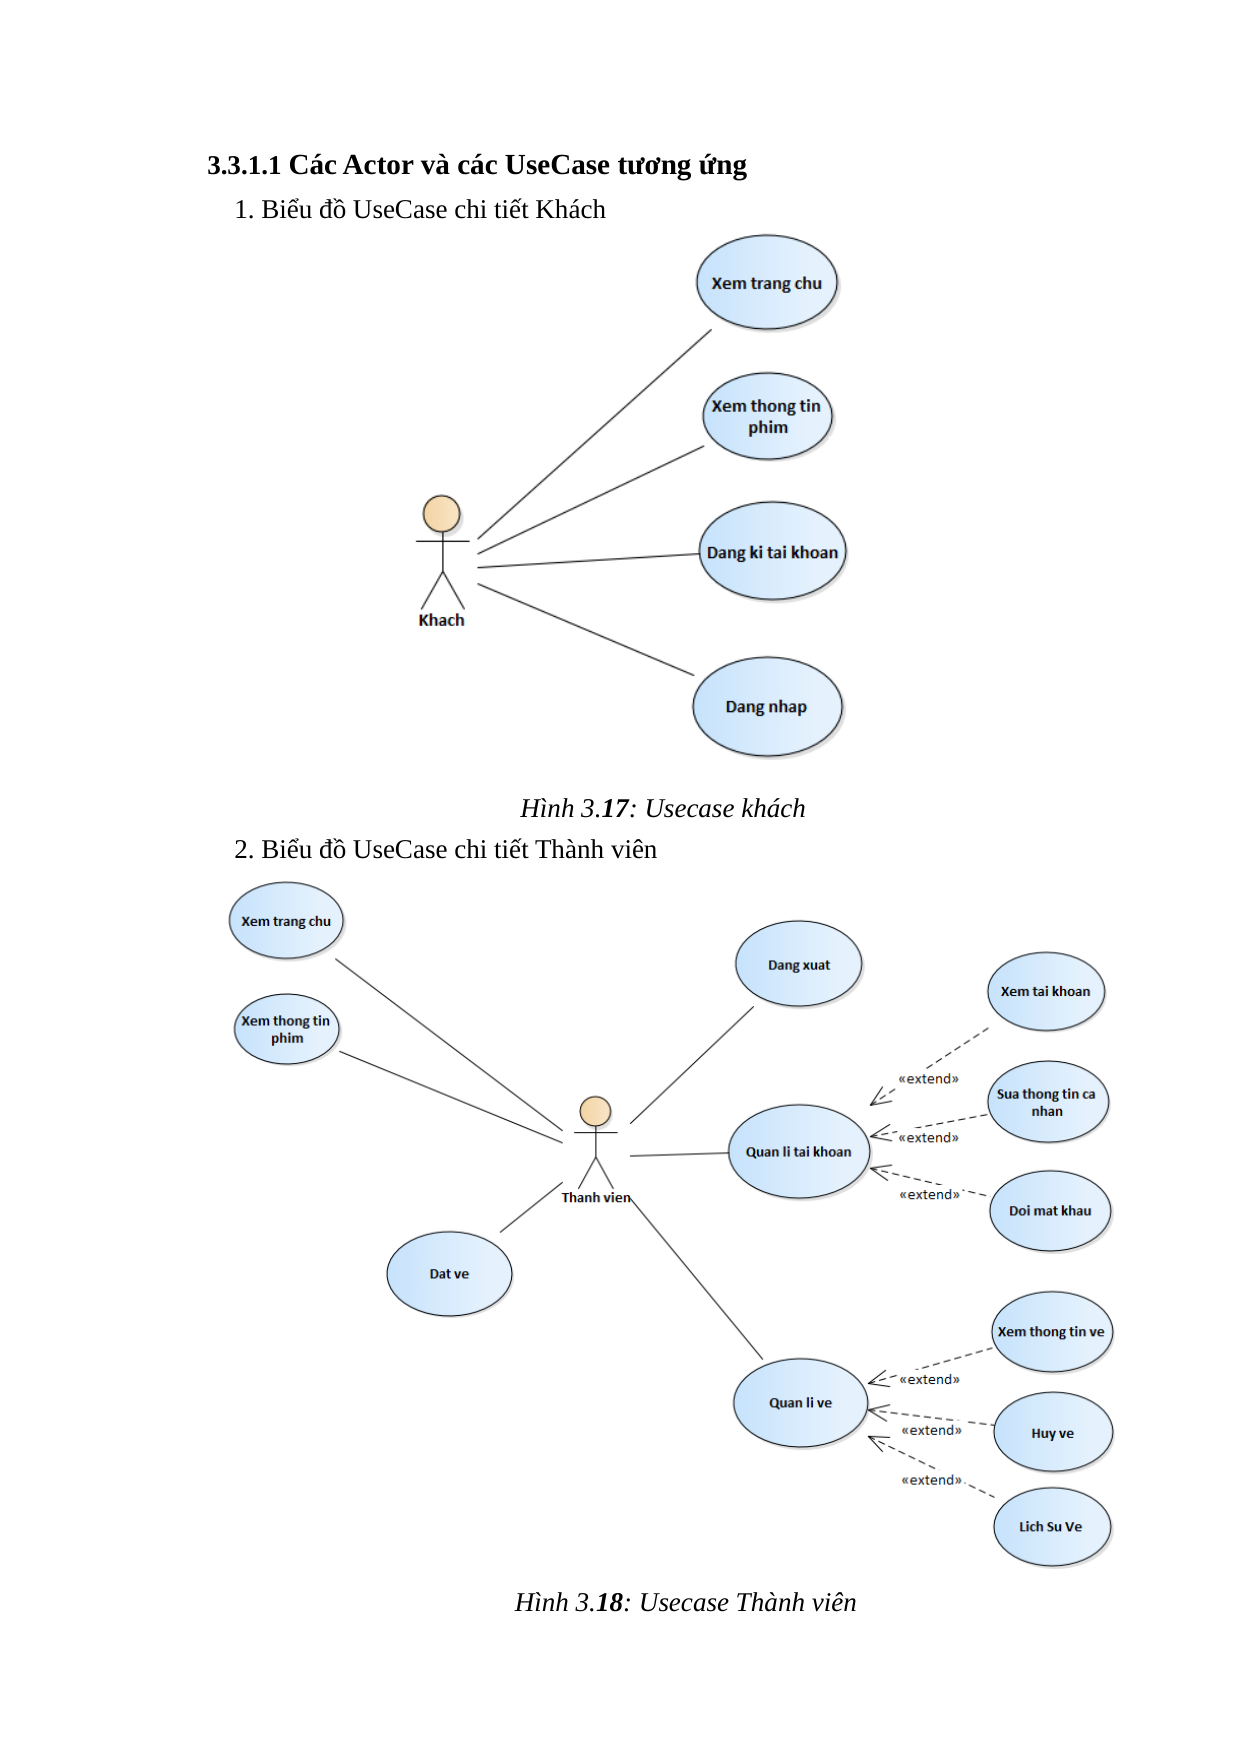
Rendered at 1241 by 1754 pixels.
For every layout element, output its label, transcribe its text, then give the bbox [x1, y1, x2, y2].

subtitle 2. Biểu đồ UseCase chi tiết Thành viên [207, 833, 1122, 864]
subtitle 1. Biểu đồ UseCase chi tiết Khách [207, 193, 1122, 224]
picture [402, 224, 885, 780]
subtitle 3.3.1.1 Các Actor và các UseCase tương ứng [207, 147, 1122, 181]
picture [207, 864, 1121, 1574]
